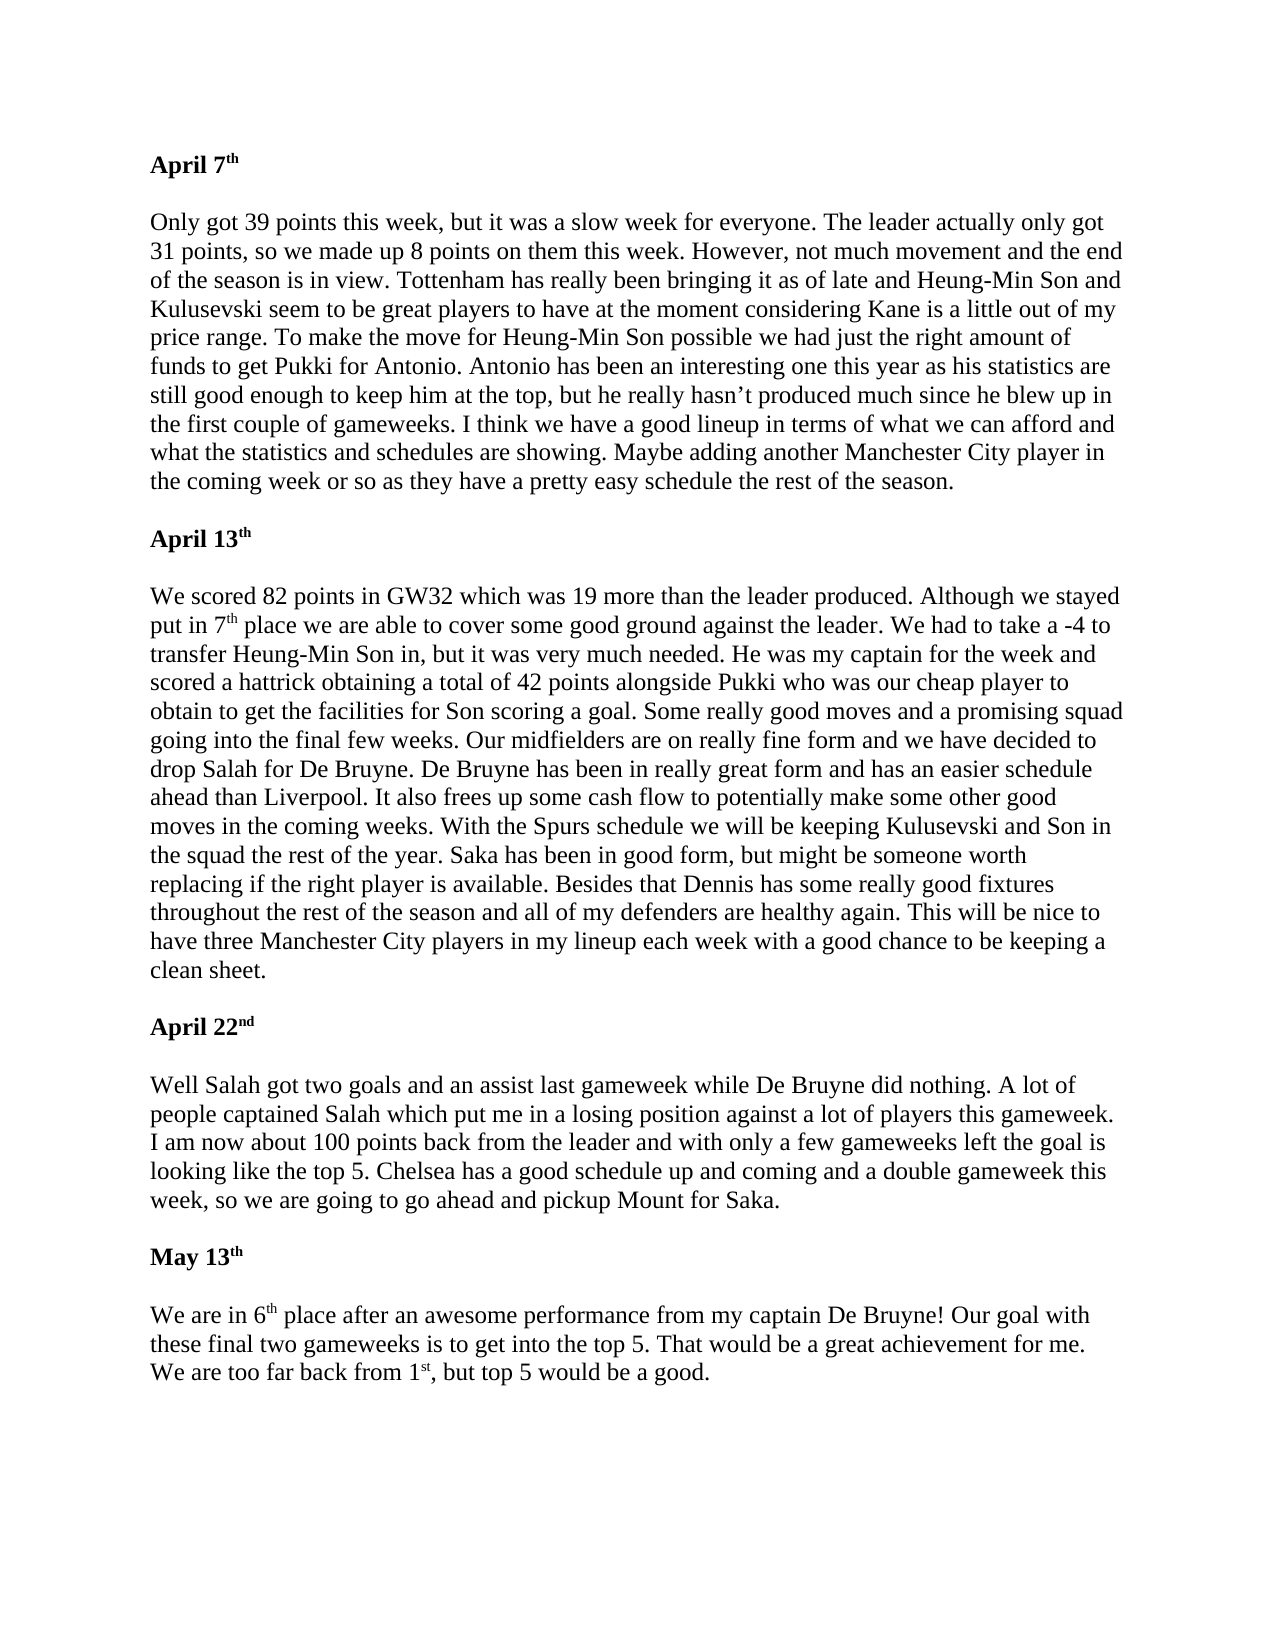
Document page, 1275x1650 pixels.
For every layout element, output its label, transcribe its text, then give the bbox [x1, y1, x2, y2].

text We are in 6th place after an awesome performance from my captain De Bruyne! Our goal with these final two gameweeks is to get into the top 5. That would be a great achievement for me. We are too far back from 1st, but top 5 would be a good. [150, 1300, 1125, 1386]
text We scored 82 points in GW32 which was 19 more than the leader produced. Although we stayed put in 7th place we are able to cover some good ground against the leader. We had to take a -4 to transfer Heung-Min Son in, but it was very much needed. He was my captain for the week and scored a hattrick obtaining a total of 42 points alongside Pukki who was our cheap player to obtain to get the facilities for Son scoring a goal. Some really good moves and a promising squad going into the final few weeks. Our midfielders are on really fine form and we have decided to drop Salah for De Bruyne. De Bruyne has been in really great form and has an easier schedule ahead than Liverpool. It also frees up some cash flow to potentially make some other good moves in the coming weeks. With the Spurs schedule we will be keeping Kulusevski and Son in the squad the rest of the year. Saka has been in good form, but might be someone worth replacing if the right player is available. Besides that Dennis has some really good fixtures throughout the rest of the season and all of my defenders are healthy again. This will be nice to have three Manchester City players in my lineup each week with a good chance to be keeping a clean sheet. [150, 581, 1125, 984]
text May 13th [150, 1242, 1125, 1271]
text Well Salah got two goals and an assist last gameweek while De Bruyne did nothing. A lot of people captained Salah which put me in a losing position against a lot of players this gameweek. I am now about 100 points back from the leader and with only a few gameweeks left the goal is looking like the top 5. Chelsea has a good schedule up and coming and a double gameweek this week, so we are going to go ahead and pickup Mount for Saka. [150, 1070, 1125, 1214]
text April 22nd [150, 1012, 1125, 1041]
text April 13th [150, 524, 1125, 552]
text April 7th [150, 150, 1125, 179]
text Only got 39 points this week, but it was a slow week for everyone. The leader actually only got 31 points, so we made up 8 points on them this week. However, not much movement and the end of the season is in view. Tottenham has really been bringing it as of late and Heung-Min Son and Kulusevski seem to be great players to have at the moment considering Kane is a little out of my price range. To make the move for Heung-Min Son possible we had just the right amount of funds to get Pukki for Antonio. Antonio has been an interesting one this year as his statistics are still good enough to keep him at the top, but he really hasn’t produced much since he blew up in the first couple of gameweeks. I think we have a good lineup in terms of what we can afford and what the statistics and schedules are showing. Maybe adding another Manchester City player in the coming week or so as they have a pretty easy schedule the rest of the season. [150, 207, 1125, 495]
